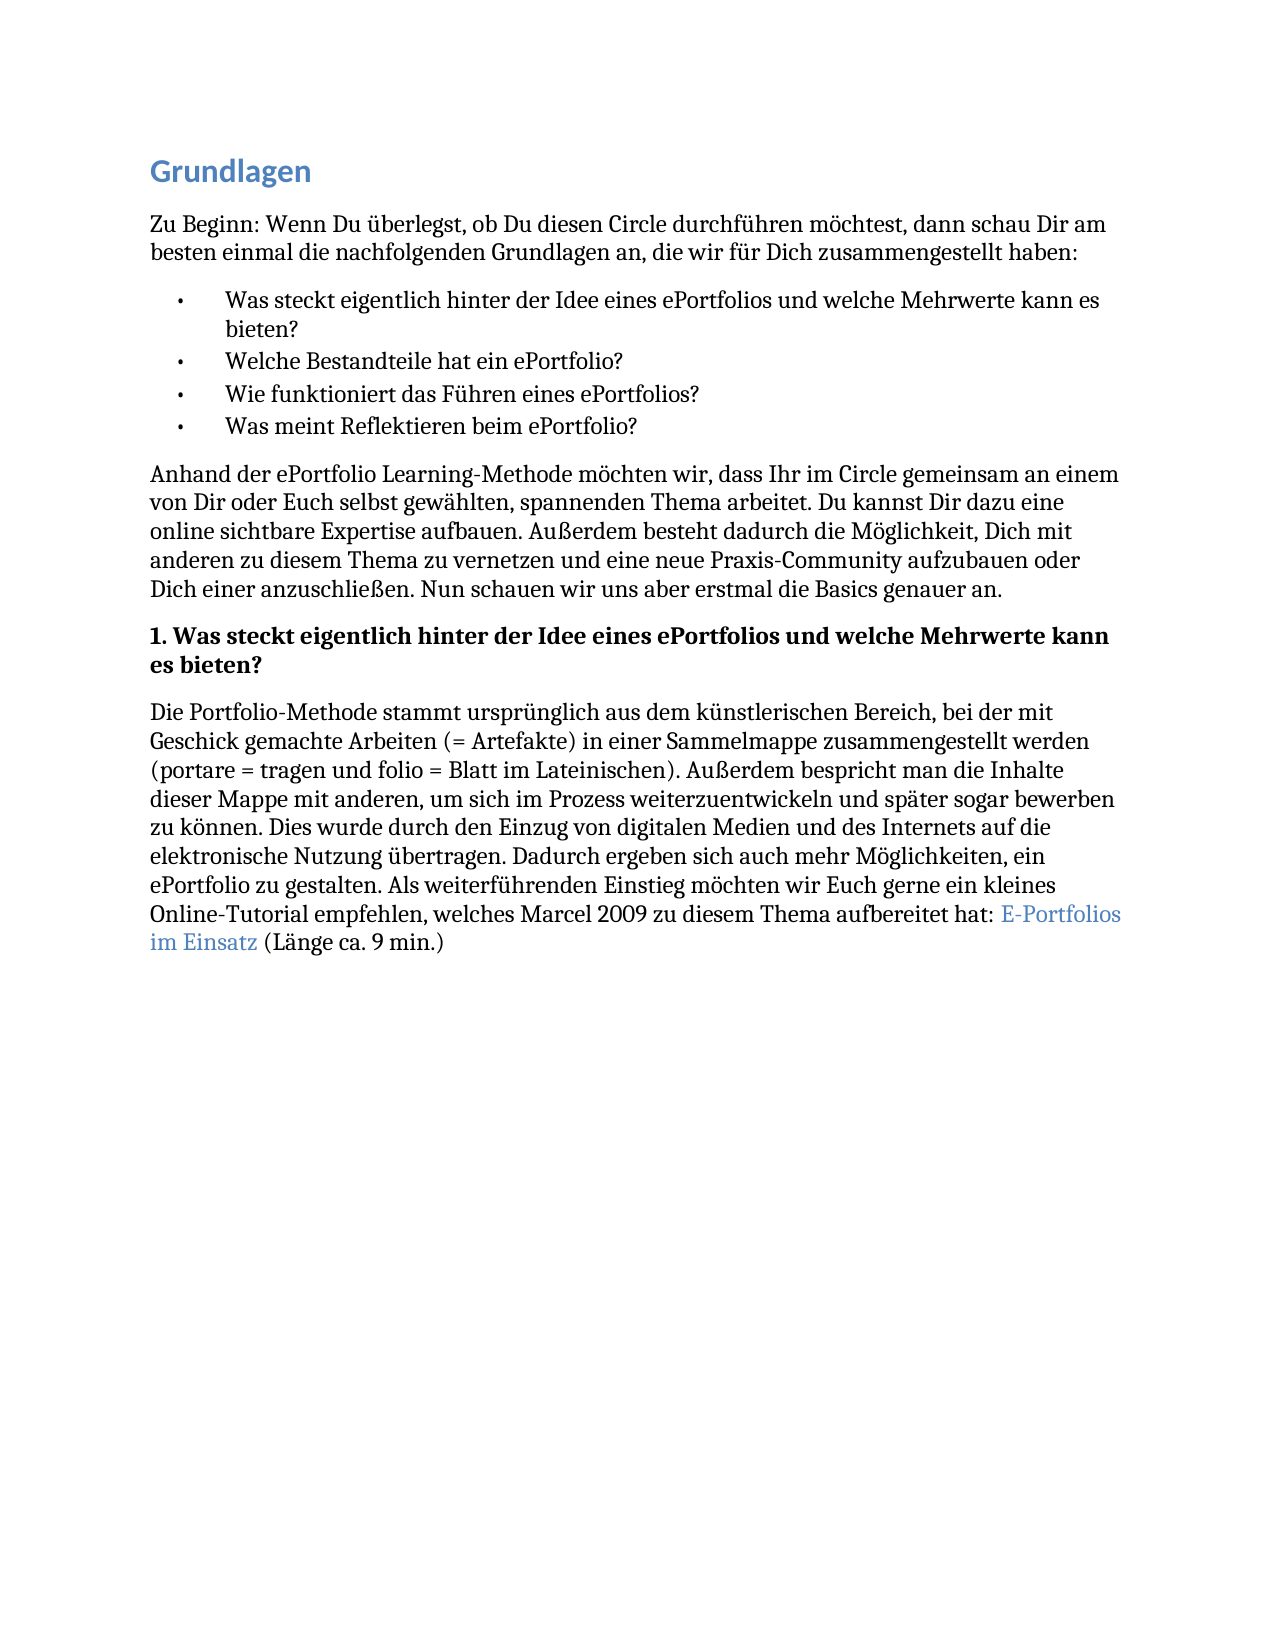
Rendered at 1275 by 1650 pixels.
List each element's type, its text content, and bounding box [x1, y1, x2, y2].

list Was steckt eigentlich hinter der Idee eines ePortfolios und welche Mehrwerte kann es bieten? [175, 286, 1125, 343]
list Was meint Reflektieren beim ePortfolio? [175, 412, 1125, 441]
text Zu Beginn: Wenn Du überlegst, ob Du diesen Circle durchführen möchtest, dann schau Dir am besten einmal die nachfolgenden Grundlagen an, die wir für Dich zusammengestellt haben: [150, 209, 1125, 267]
list Welche Bestandteile hat ein ePortfolio? [175, 347, 1125, 376]
text Anhand der ePortfolio Learning-Methode möchten wir, dass Ihr im Circle gemeinsam an einem von Dir oder Euch selbst gewählten, spannenden Thema arbeitet. Du kannst Dir dazu eine online sichtbare Expertise aufbauen. Außerdem besteht dadurch die Möglichkeit, Dich mit anderen zu diesem Thema zu vernetzen und eine neue Praxis-Community aufzubauen oder Dich einer anzuschließen. Nun schauen wir uns aber erstmal die Basics genauer an. [150, 459, 1125, 603]
text 1. Was steckt eigentlich hinter der Idee eines ePortfolios und welche Mehrwerte kann es bieten? [150, 622, 1125, 679]
list Wie funktioniert das Führen eines ePortfolios? [175, 379, 1125, 408]
text Die Portfolio-Methode stammt ursprünglich aus dem künstlerischen Bereich, bei der mit Geschick gemachte Arbeiten (= Artefakte) in einer Sammelmappe zusammengestellt werden (portare = tragen und folio = Blatt im Lateinischen). Außerdem bespricht man die Inhalte dieser Mappe mit anderen, um sich im Prozess weiterzuentwickeln und später sogar bewerben zu können. Dies wurde durch den Einzug von digitalen Medien und des Internets auf die elektronische Nutzung übertragen. Dadurch ergeben sich auch mehr Möglichkeiten, ein ePortfolio zu gestalten. Als weiterführenden Einstieg möchten wir Euch gerne ein kleines Online-Tutorial empfehlen, welches Marcel 2009 zu diesem Thema aufbereitet hat: E-Portfolios im Einsatz (Länge ca. 9 min.) [150, 698, 1125, 957]
subtitle Grundlagen [150, 150, 1125, 191]
